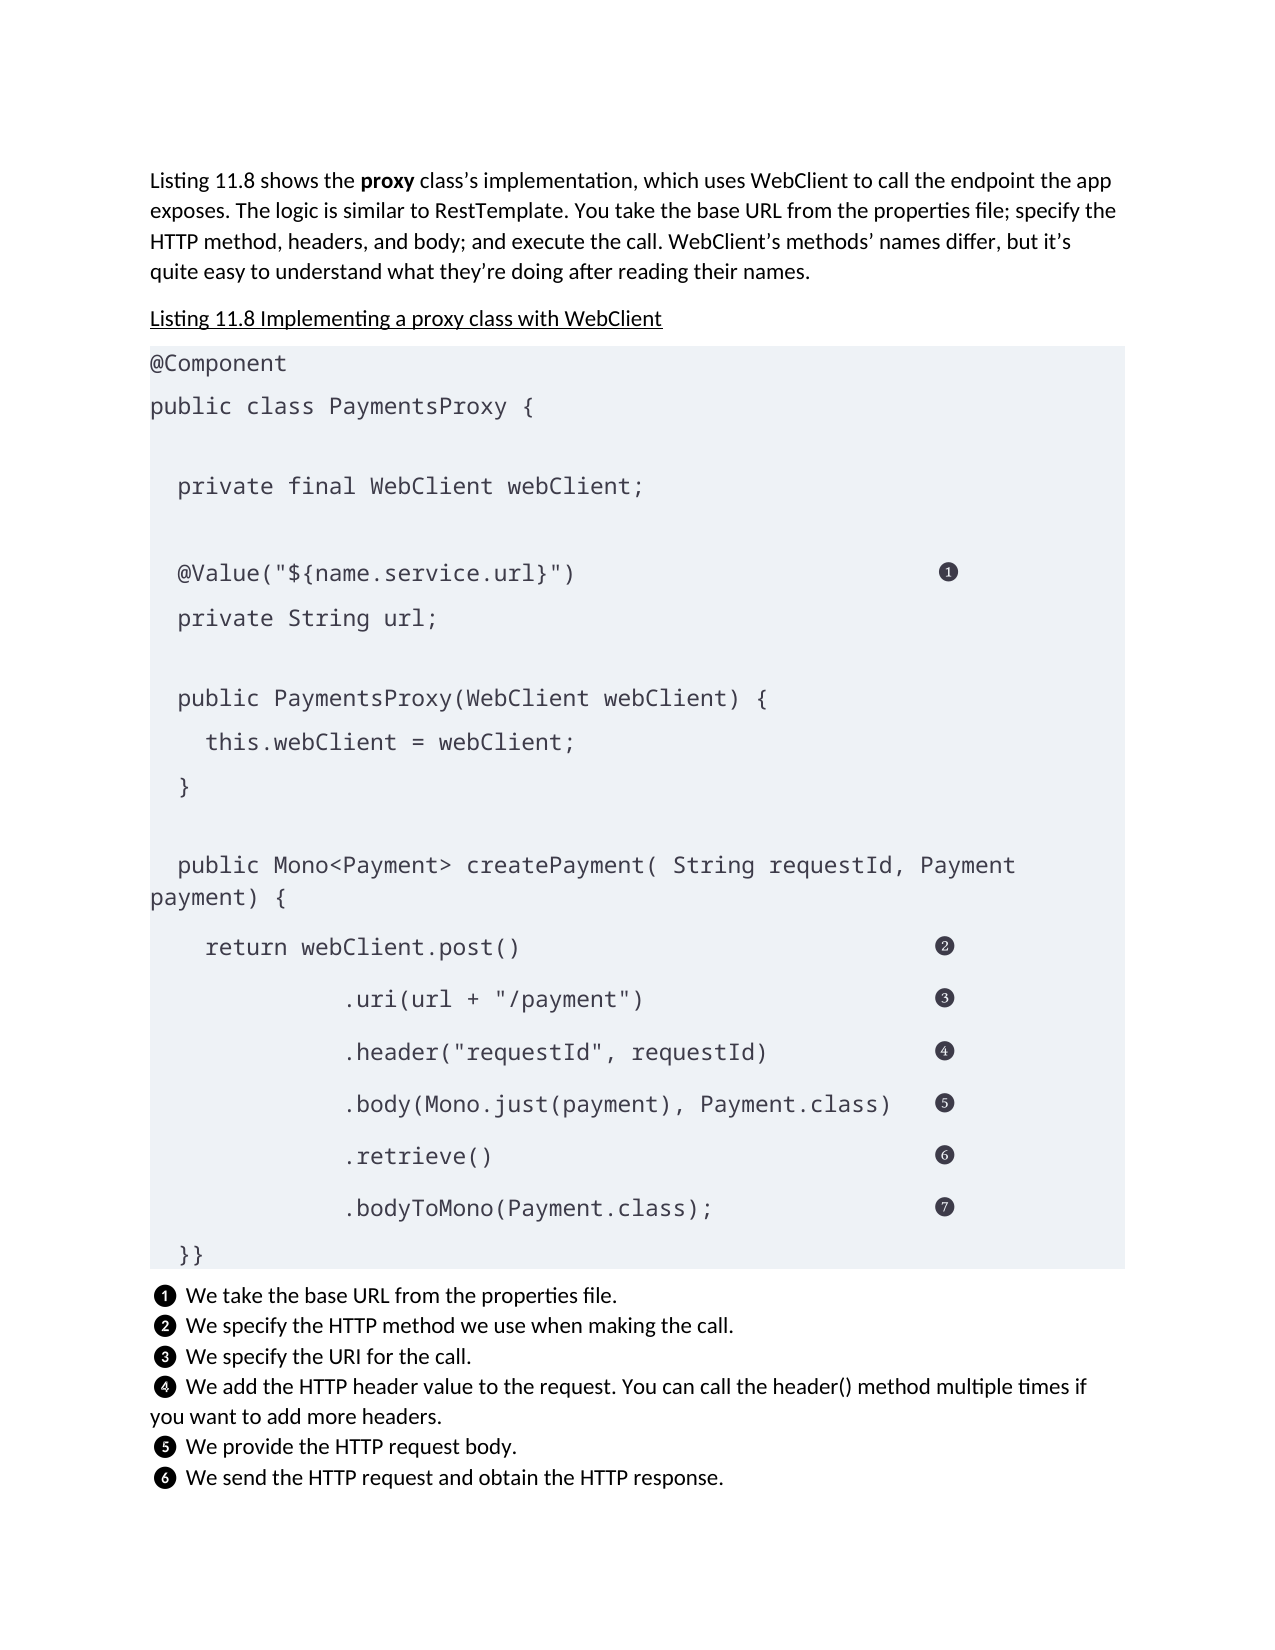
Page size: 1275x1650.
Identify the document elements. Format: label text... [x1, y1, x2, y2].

text public Mono<Payment> createPayment( String requestId, Payment payment) { [150, 849, 1125, 912]
text this.webClient = webClient; [150, 726, 1125, 757]
text ❻ We send the HTTP request and obtain the HTTP response. [150, 1463, 1125, 1491]
text private String url; [150, 602, 1125, 633]
text Listing 11.8 shows the proxy class’s implementation, which uses WebClient to call the endpoint the app exposes. The logic is similar to RestTemplate. You take the base URL from the properties file; specify the HTTP method, headers, and body; and execute the call. WebClient’s methods’ names differ, but it’s quite easy to understand what they’re doing after reading their names. [150, 166, 1125, 285]
text .bodyToMono(Payment.class); ❼ [150, 1185, 1125, 1225]
text ❸ We specify the URI for the call. [150, 1342, 1125, 1370]
text ❶ We take the base URL from the properties file. [150, 1281, 1125, 1309]
text private final WebClient webClient; [150, 470, 1125, 501]
text } [150, 769, 1125, 801]
text .uri(url + "/payment") ❸ [150, 977, 1125, 1016]
text public PaymentsProxy(WebClient webClient) { [150, 682, 1125, 713]
text @Value("${name.service.url}") ❶ [150, 550, 1125, 590]
text Listing 11.8 Implementing a proxy class with WebClient [150, 304, 1125, 332]
text return webClient.post() ❷ [150, 924, 1125, 964]
text .retrieve() ❻ [150, 1133, 1125, 1173]
text @Component [150, 346, 1125, 378]
text ❺ We provide the HTTP request body. [150, 1432, 1125, 1460]
text ❹ We add the HTTP header value to the request. You can call the header() method multiple times if you want to add more headers. [150, 1372, 1125, 1430]
text .header("requestId", requestId) ❹ [150, 1029, 1125, 1068]
text public class PaymentsProxy { [150, 390, 1125, 421]
text }} [150, 1238, 1125, 1269]
text .body(Mono.just(payment), Payment.class) ❺ [150, 1081, 1125, 1121]
text ❷ We specify the HTTP method we use when making the call. [150, 1312, 1125, 1339]
